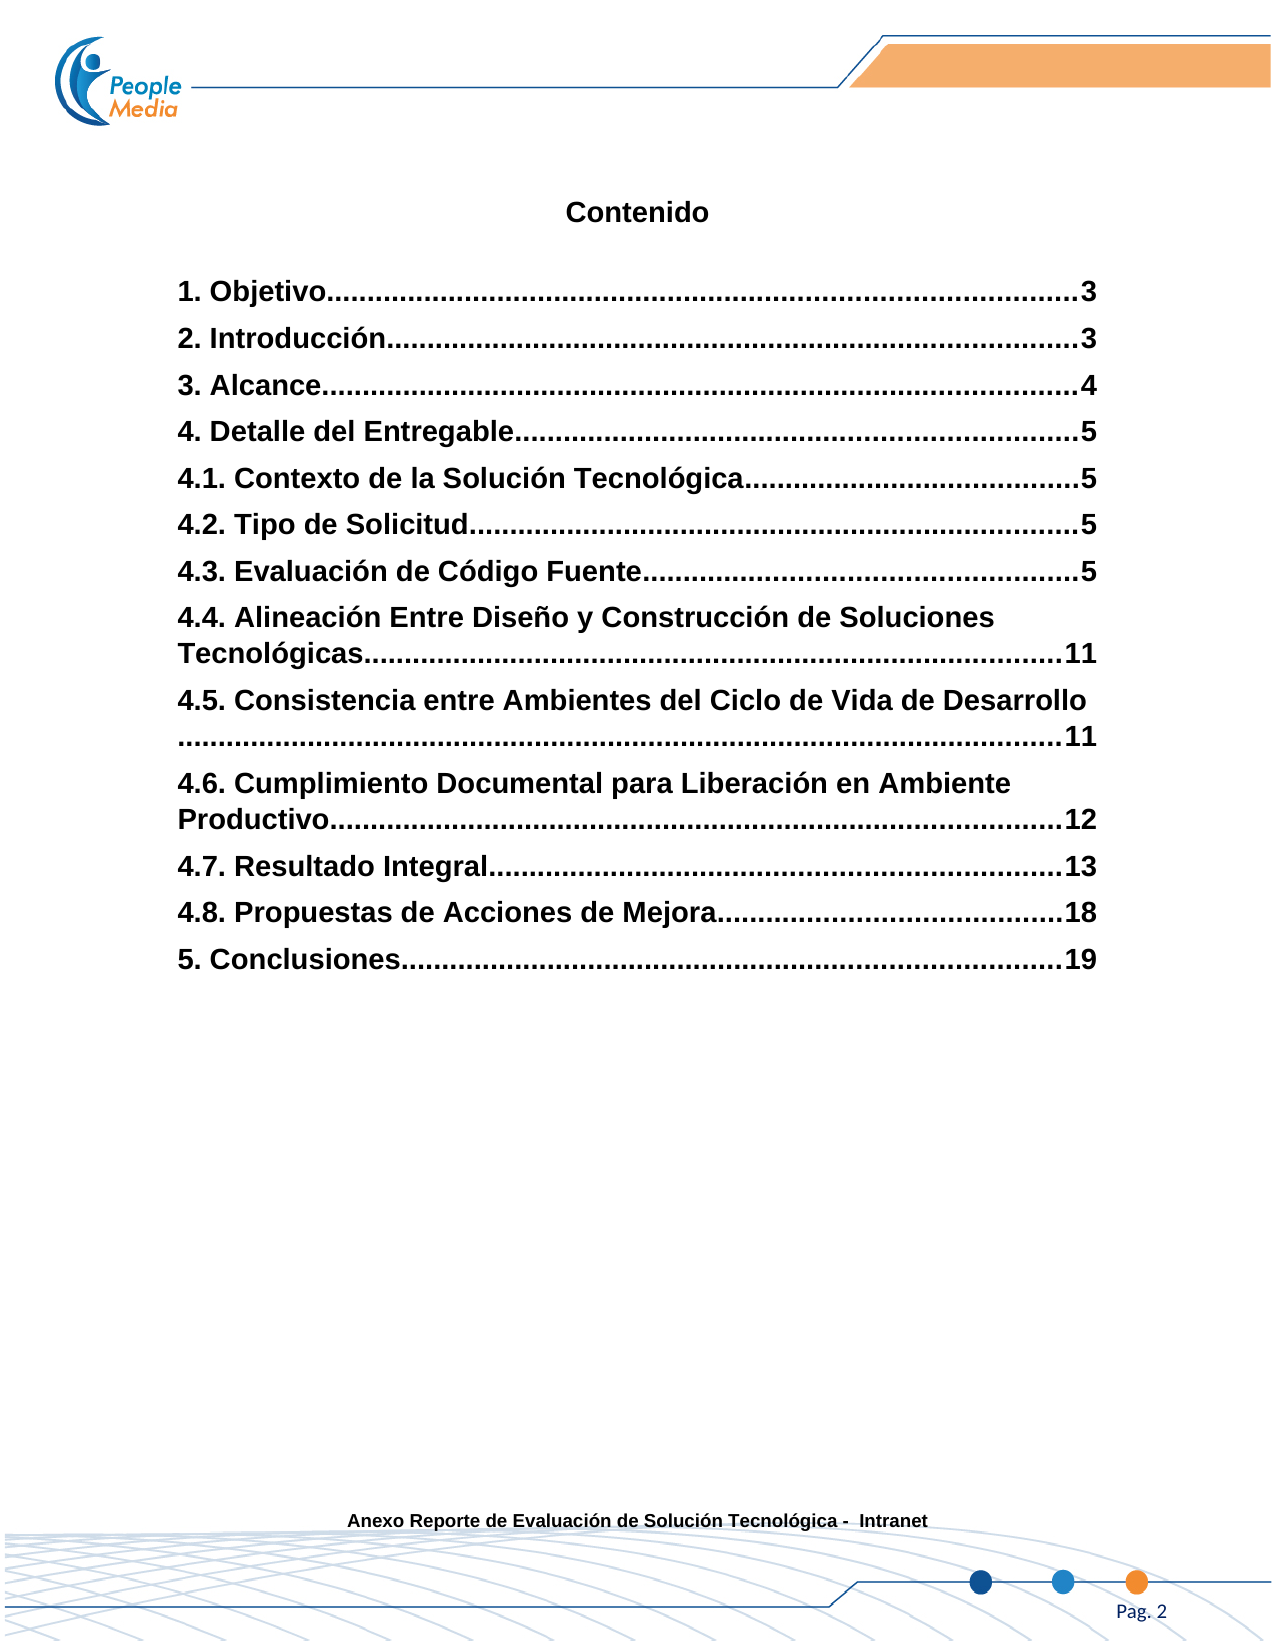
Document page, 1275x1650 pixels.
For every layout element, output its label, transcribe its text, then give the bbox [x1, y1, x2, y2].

text 4.2. Tipo de Solicitud 5 [177, 507, 1098, 541]
text 4.4. Alineación Entre Diseño y Construcción de Soluciones Tecnológicas 11 [177, 600, 1098, 670]
text 4.6. Cumplimiento Documental para Liberación en Ambiente Productivo 12 [177, 766, 1098, 836]
text 4.1. Contexto de la Solución Tecnológica 5 [177, 461, 1098, 494]
text 4.5. Consistencia entre Ambientes del Ciclo de Vida de Desarrollo 11 [177, 683, 1098, 753]
text 5. Conclusiones 19 [177, 942, 1098, 975]
picture [4, 1507, 1272, 1641]
picture [34, 14, 1271, 135]
text 4. Detalle del Entregable 5 [177, 414, 1098, 448]
text 1. Objetivo 3 [177, 274, 1098, 308]
text 4.7. Resultado Integral 13 [177, 848, 1098, 882]
text 2. Introducción 3 [177, 321, 1098, 354]
text 3. Alcance 4 [177, 368, 1098, 401]
text Contenido [177, 195, 1098, 229]
text 4.3. Evaluación de Código Fuente 5 [177, 554, 1098, 587]
text 4.8. Propuestas de Acciones de Mejora 18 [177, 895, 1098, 929]
